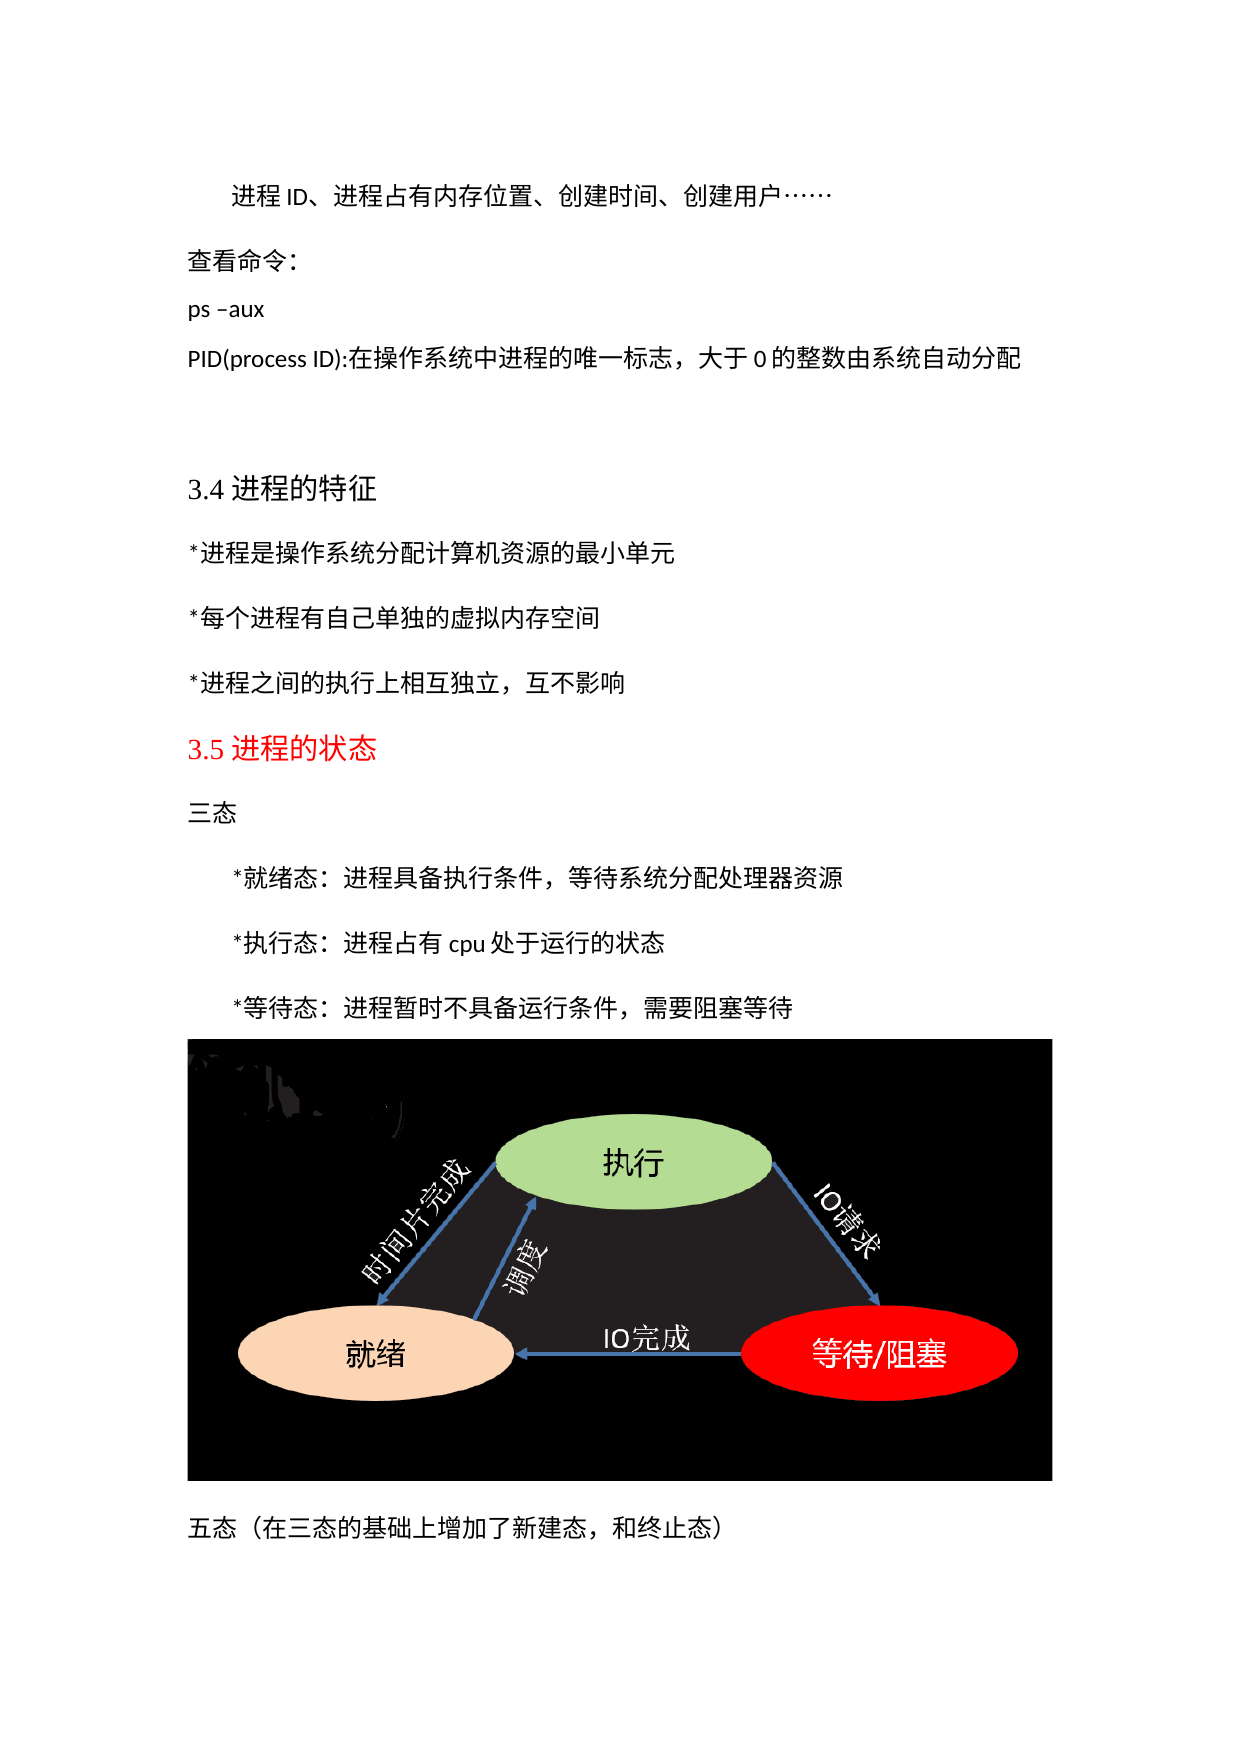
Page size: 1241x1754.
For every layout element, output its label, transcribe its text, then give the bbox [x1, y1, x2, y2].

text 进程ID、进程占有内存位置、创建时间、创建用户…… [231, 162, 1053, 227]
text *进程之间的执行上相互独立，互不影响 [187, 649, 1053, 714]
text *进程是操作系统分配计算机资源的最小单元 [187, 519, 1053, 584]
text 3.4 进程的特征 [187, 454, 1053, 519]
text PID(process ID):在操作系统中进程的唯一标志，大于0的整数由系统自动分配 [187, 324, 1053, 389]
text 查看命令： [187, 227, 1053, 292]
text *就绪态：进程具备执行条件，等待系统分配处理器资源 [231, 844, 1053, 909]
text 3.5 进程的状态 [187, 714, 1053, 779]
text 五态（在三态的基础上增加了新建态，和终止态） [187, 1494, 1053, 1559]
text *每个进程有自己单独的虚拟内存空间 [187, 584, 1053, 649]
text *执行态：进程占有cpu处于运行的状态 [231, 909, 1053, 974]
text ps –aux [187, 292, 1053, 324]
text *等待态：进程暂时不具备运行条件，需要阻塞等待 [231, 974, 1053, 1039]
text 三态 [187, 779, 1053, 844]
picture [187, 1039, 1053, 1481]
